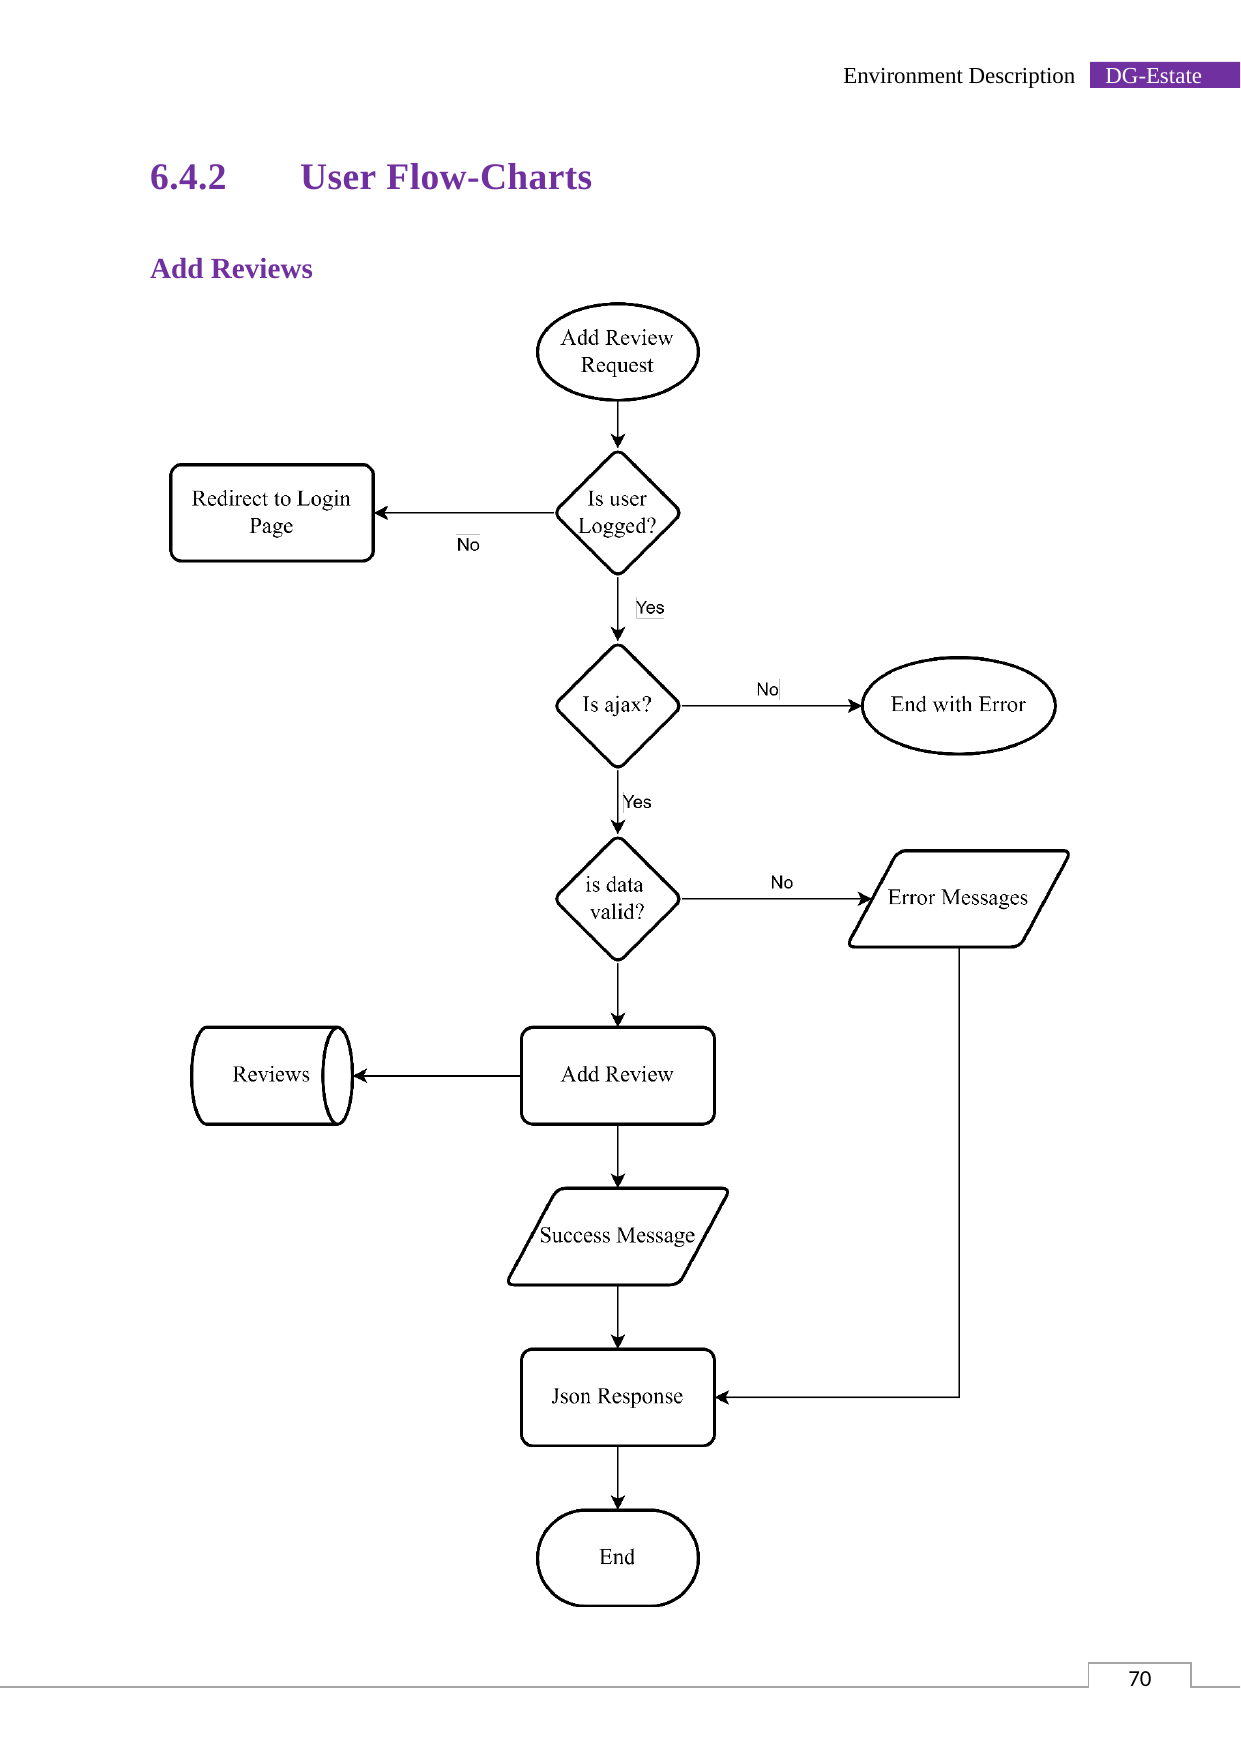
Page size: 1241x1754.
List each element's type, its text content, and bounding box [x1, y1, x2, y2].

picture [168, 301, 1072, 1607]
title Add Reviews [150, 251, 1090, 284]
subtitle User Flow-Charts [150, 154, 1090, 197]
